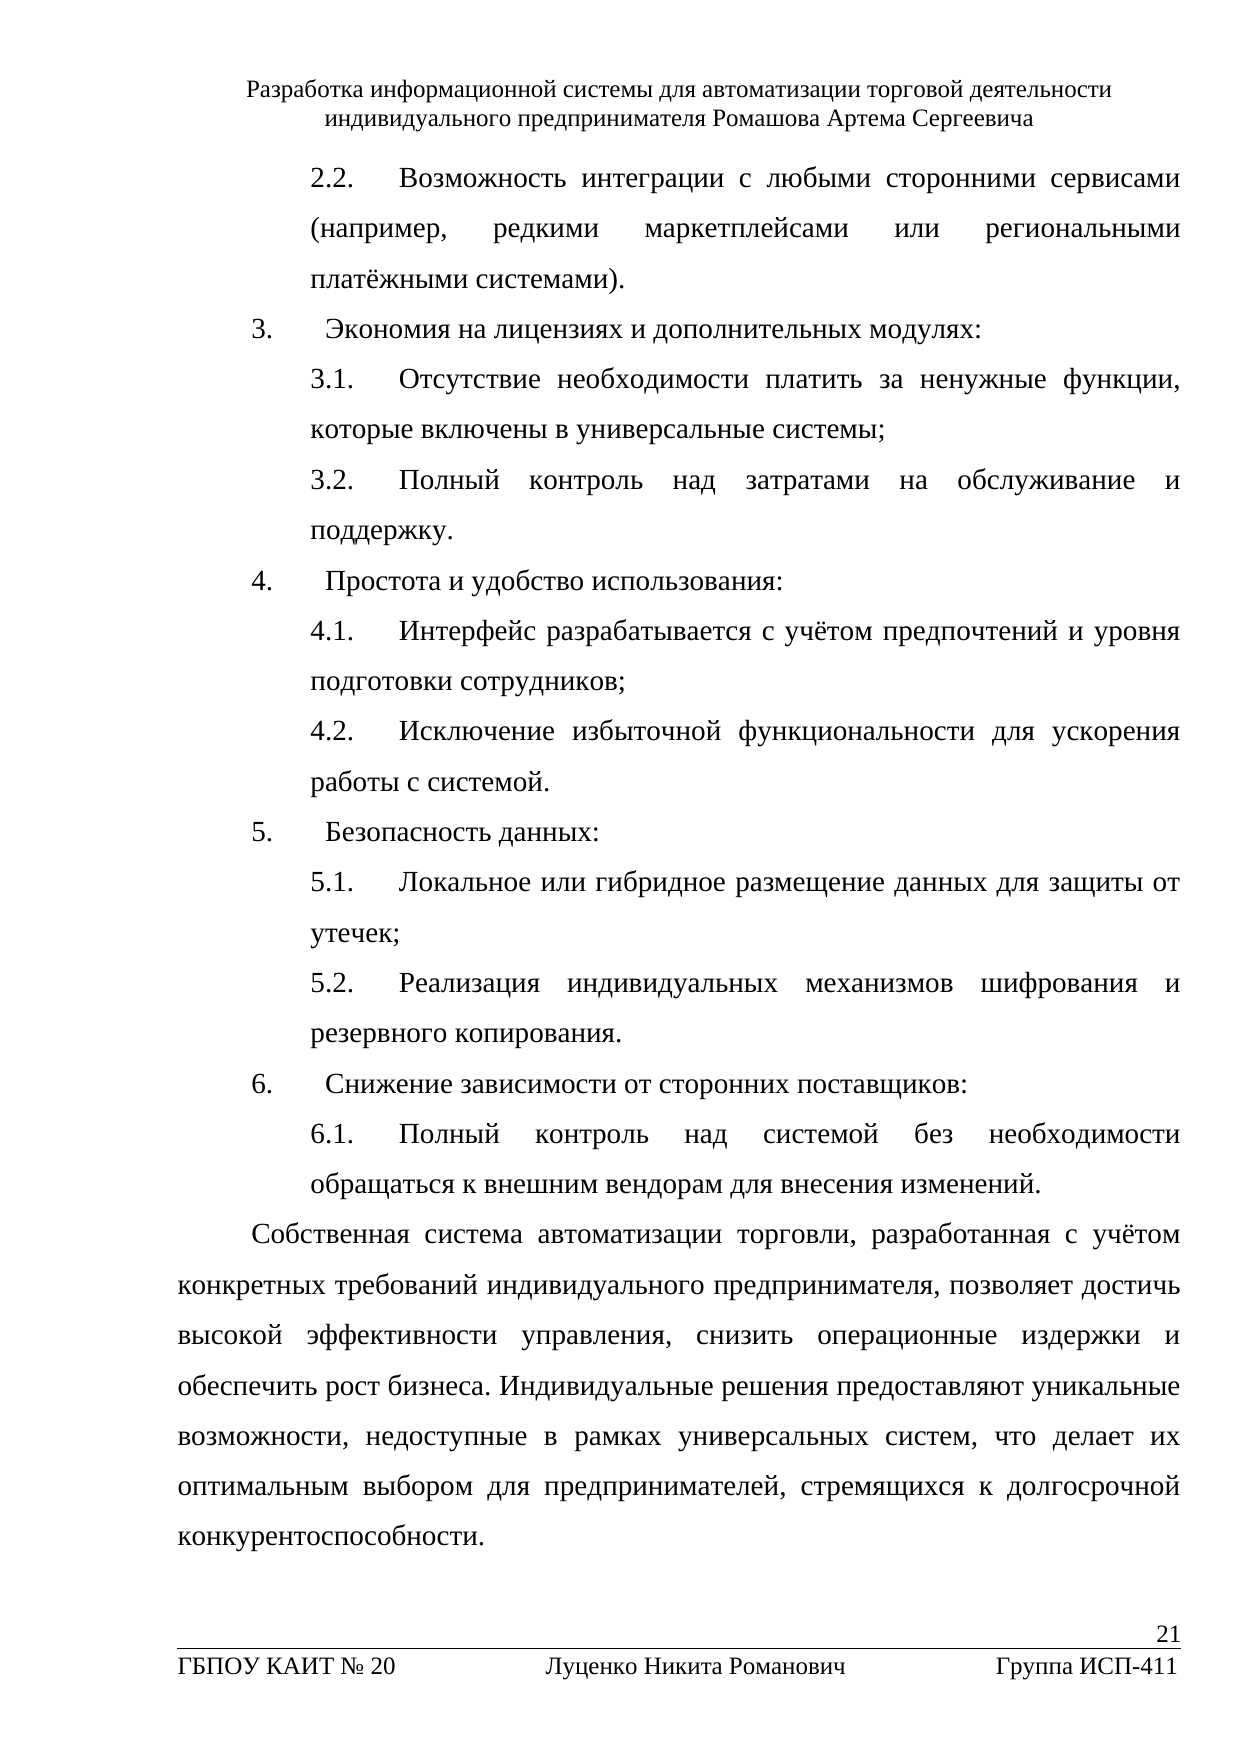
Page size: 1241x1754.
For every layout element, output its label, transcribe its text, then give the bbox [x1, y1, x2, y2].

list Локальное или гибридное размещение данных для защиты от утечек; [310, 864, 1181, 948]
list Безопасность данных: [177, 814, 1181, 848]
list Полный контроль над системой без необходимости обращаться к внешним вендорам для внесения изменений. [310, 1116, 1181, 1200]
text Собственная система автоматизации торговли, разработанная с учётом конкретных требований индивидуального предпринимателя, позволяет достичь высокой эффективности управления, снизить операционные издержки и обеспечить рост бизнеса. Индивидуальные решения предоставляют уникальные возможности, недоступные в рамках универсальных систем, что делает их оптимальным выбором для предпринимателей, стремящихся к долгосрочной конкурентоспособности. [177, 1217, 1181, 1552]
list Снижение зависимости от сторонних поставщиков: [177, 1066, 1181, 1099]
list Полный контроль над затратами на обслуживание и поддержку. [310, 462, 1181, 546]
list Экономия на лицензиях и дополнительных модулях: [177, 311, 1181, 344]
list Реализация индивидуальных механизмов шифрования и резервного копирования. [310, 965, 1181, 1049]
list Простота и удобство использования: [177, 563, 1181, 596]
list Интерфейс разрабатывается с учётом предпочтений и уровня подготовки сотрудников; [310, 613, 1181, 697]
list Возможность интеграции с любыми сторонними сервисами (например, редкими маркетплейсами или региональными платёжными системами). [310, 160, 1181, 294]
list Исключение избыточной функциональности для ускорения работы с системой. [310, 713, 1181, 797]
list Отсутствие необходимости платить за ненужные функции, которые включены в универсальные системы; [310, 361, 1181, 445]
